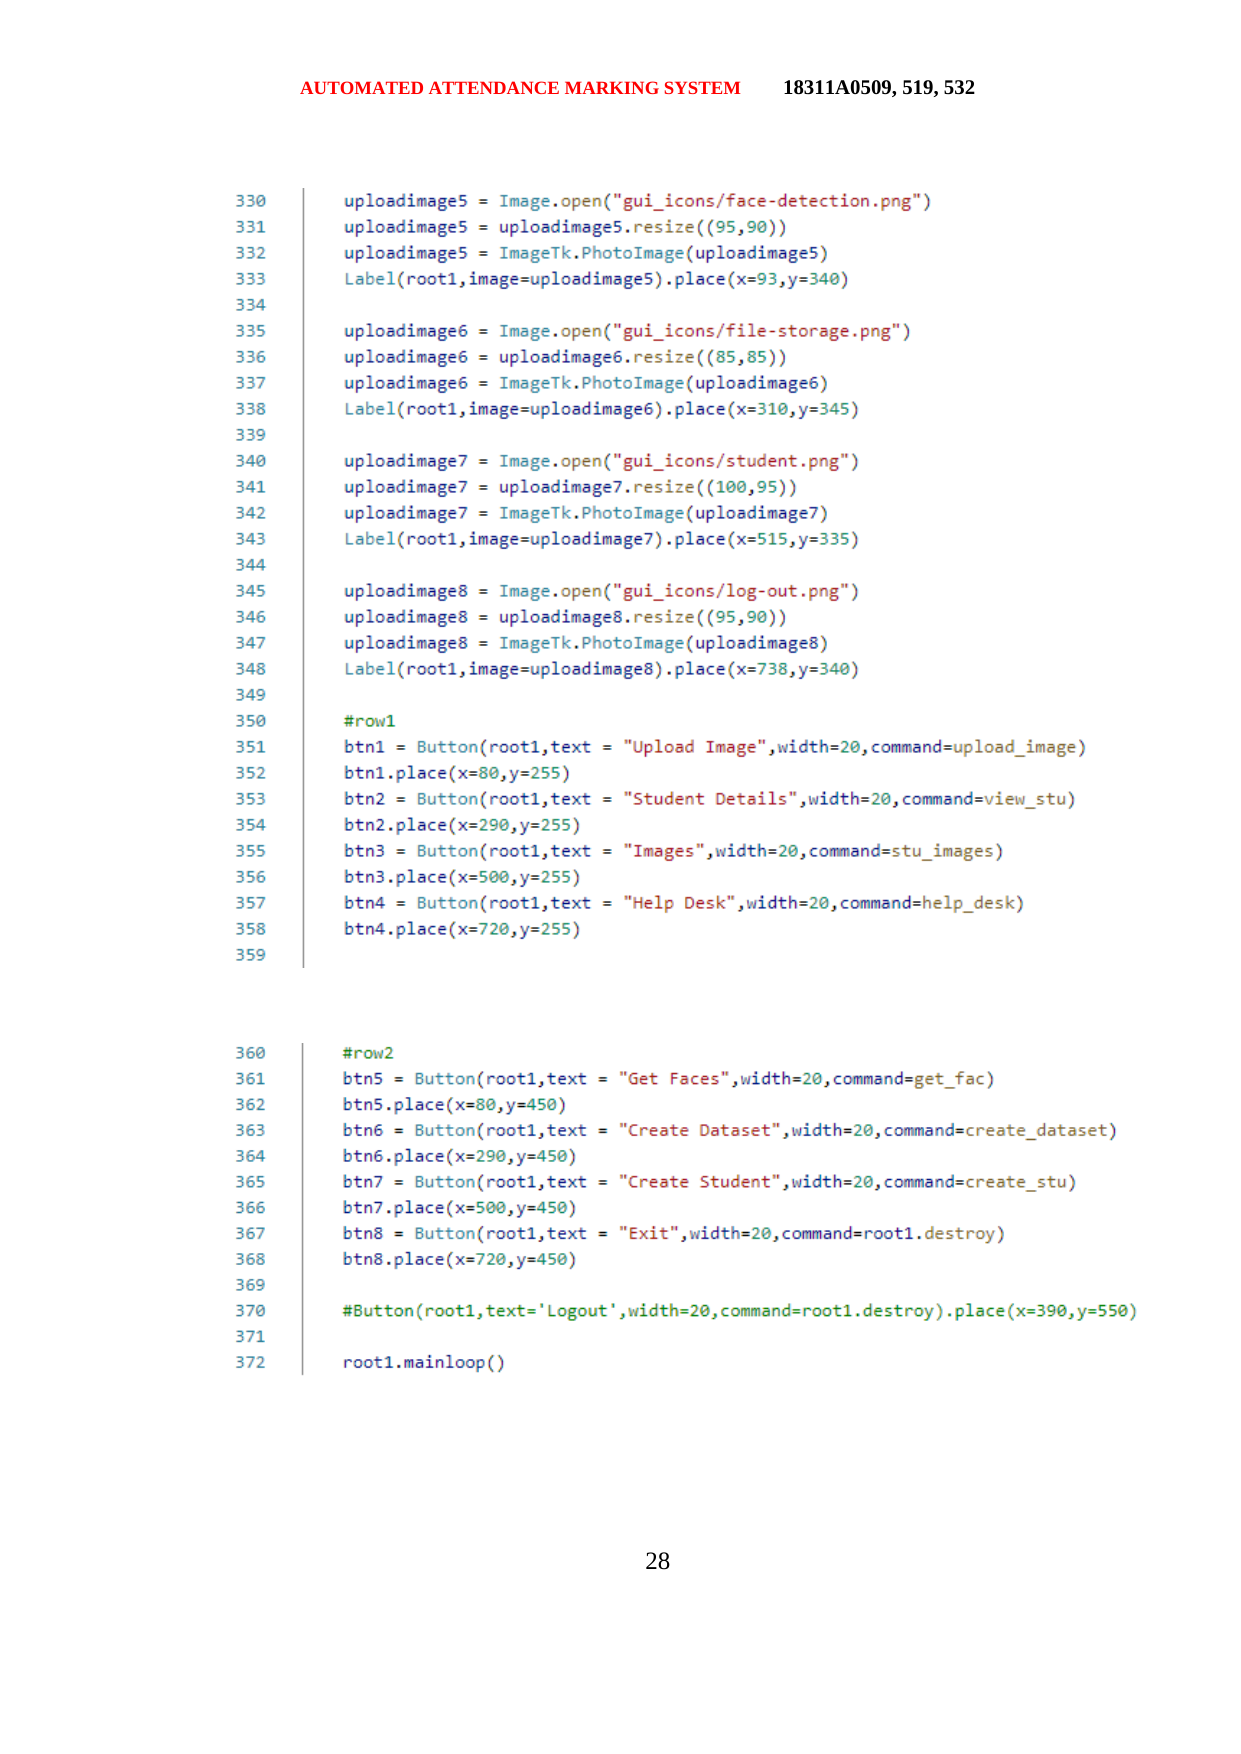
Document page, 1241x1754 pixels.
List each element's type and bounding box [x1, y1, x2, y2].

picture [225, 188, 1091, 968]
picture [225, 1043, 1141, 1391]
